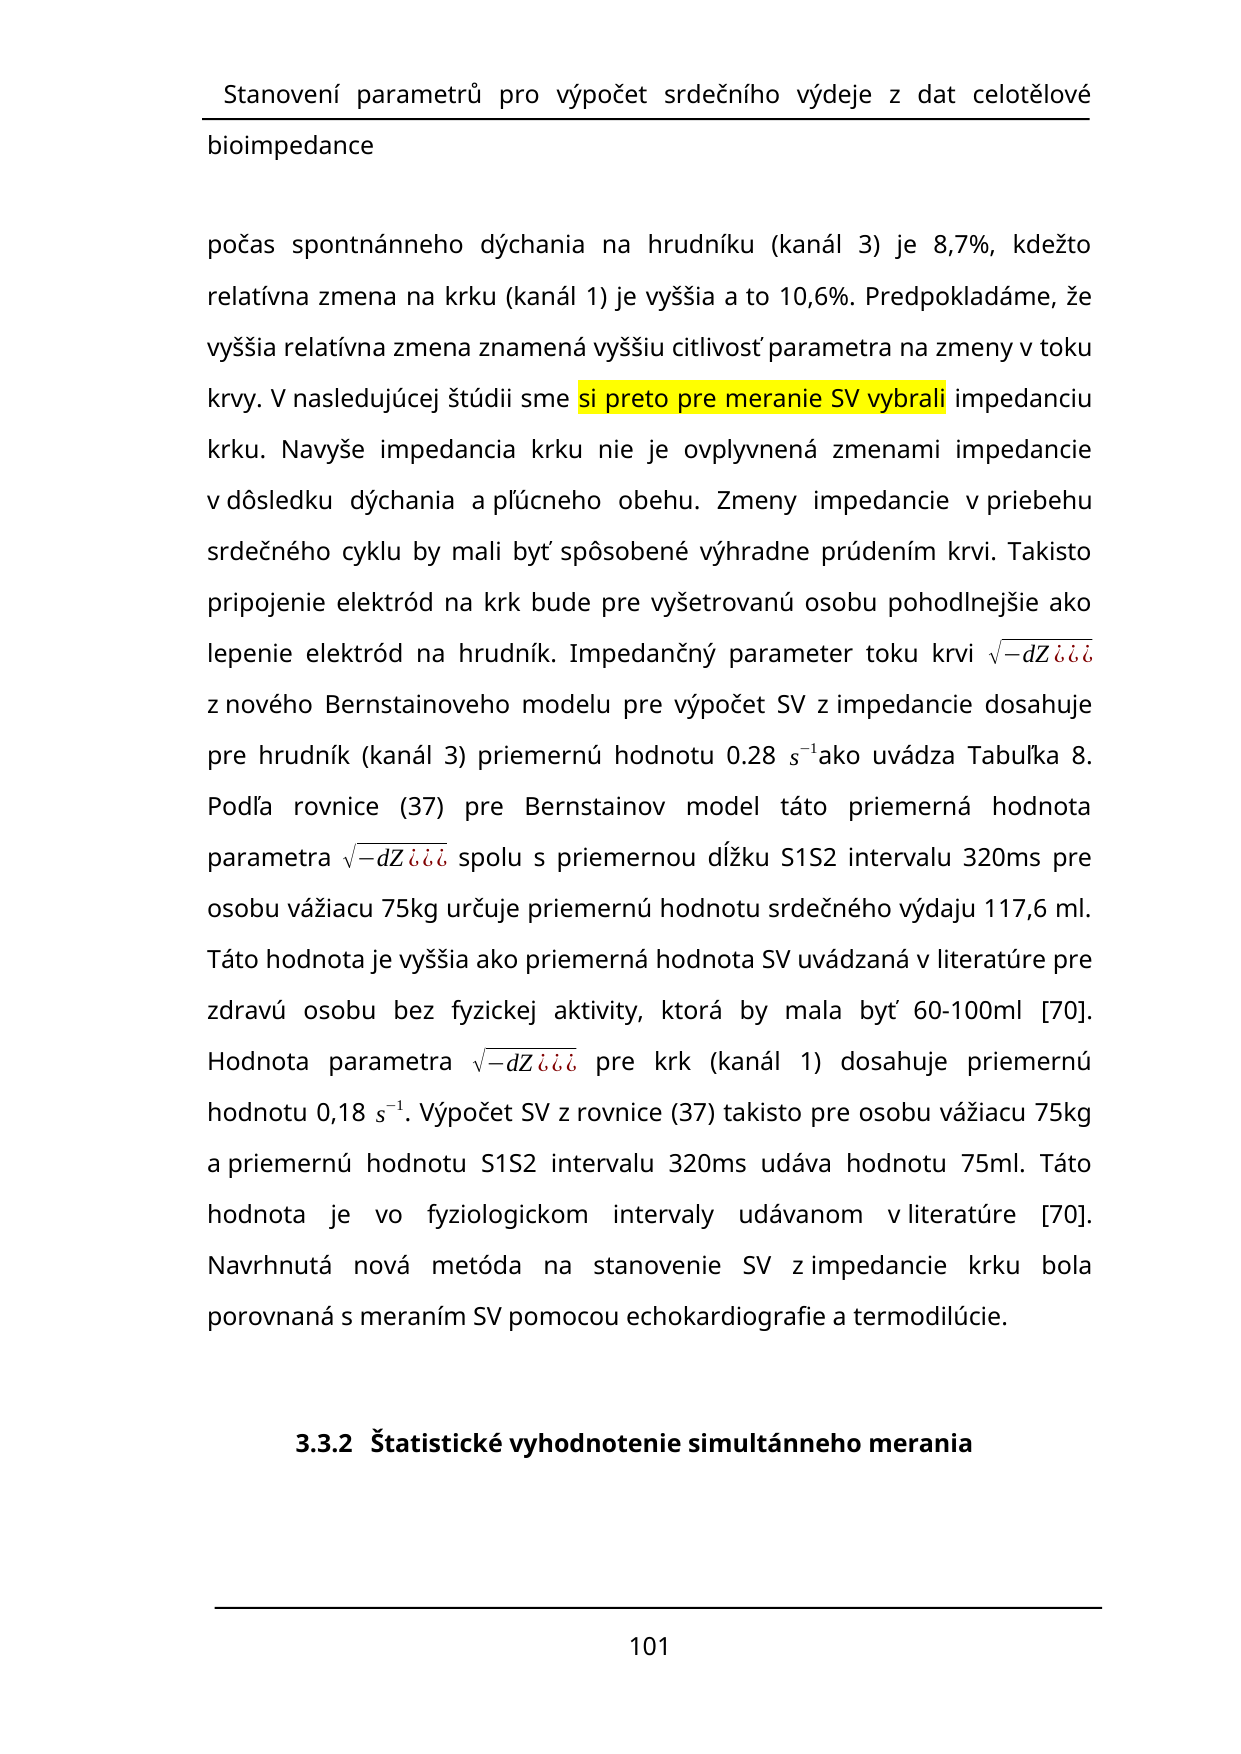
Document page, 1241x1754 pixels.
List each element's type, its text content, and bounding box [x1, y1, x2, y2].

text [207, 227, 1092, 1333]
subtitle Štatistické vyhodnotenie simultánneho merania [295, 1426, 1092, 1460]
